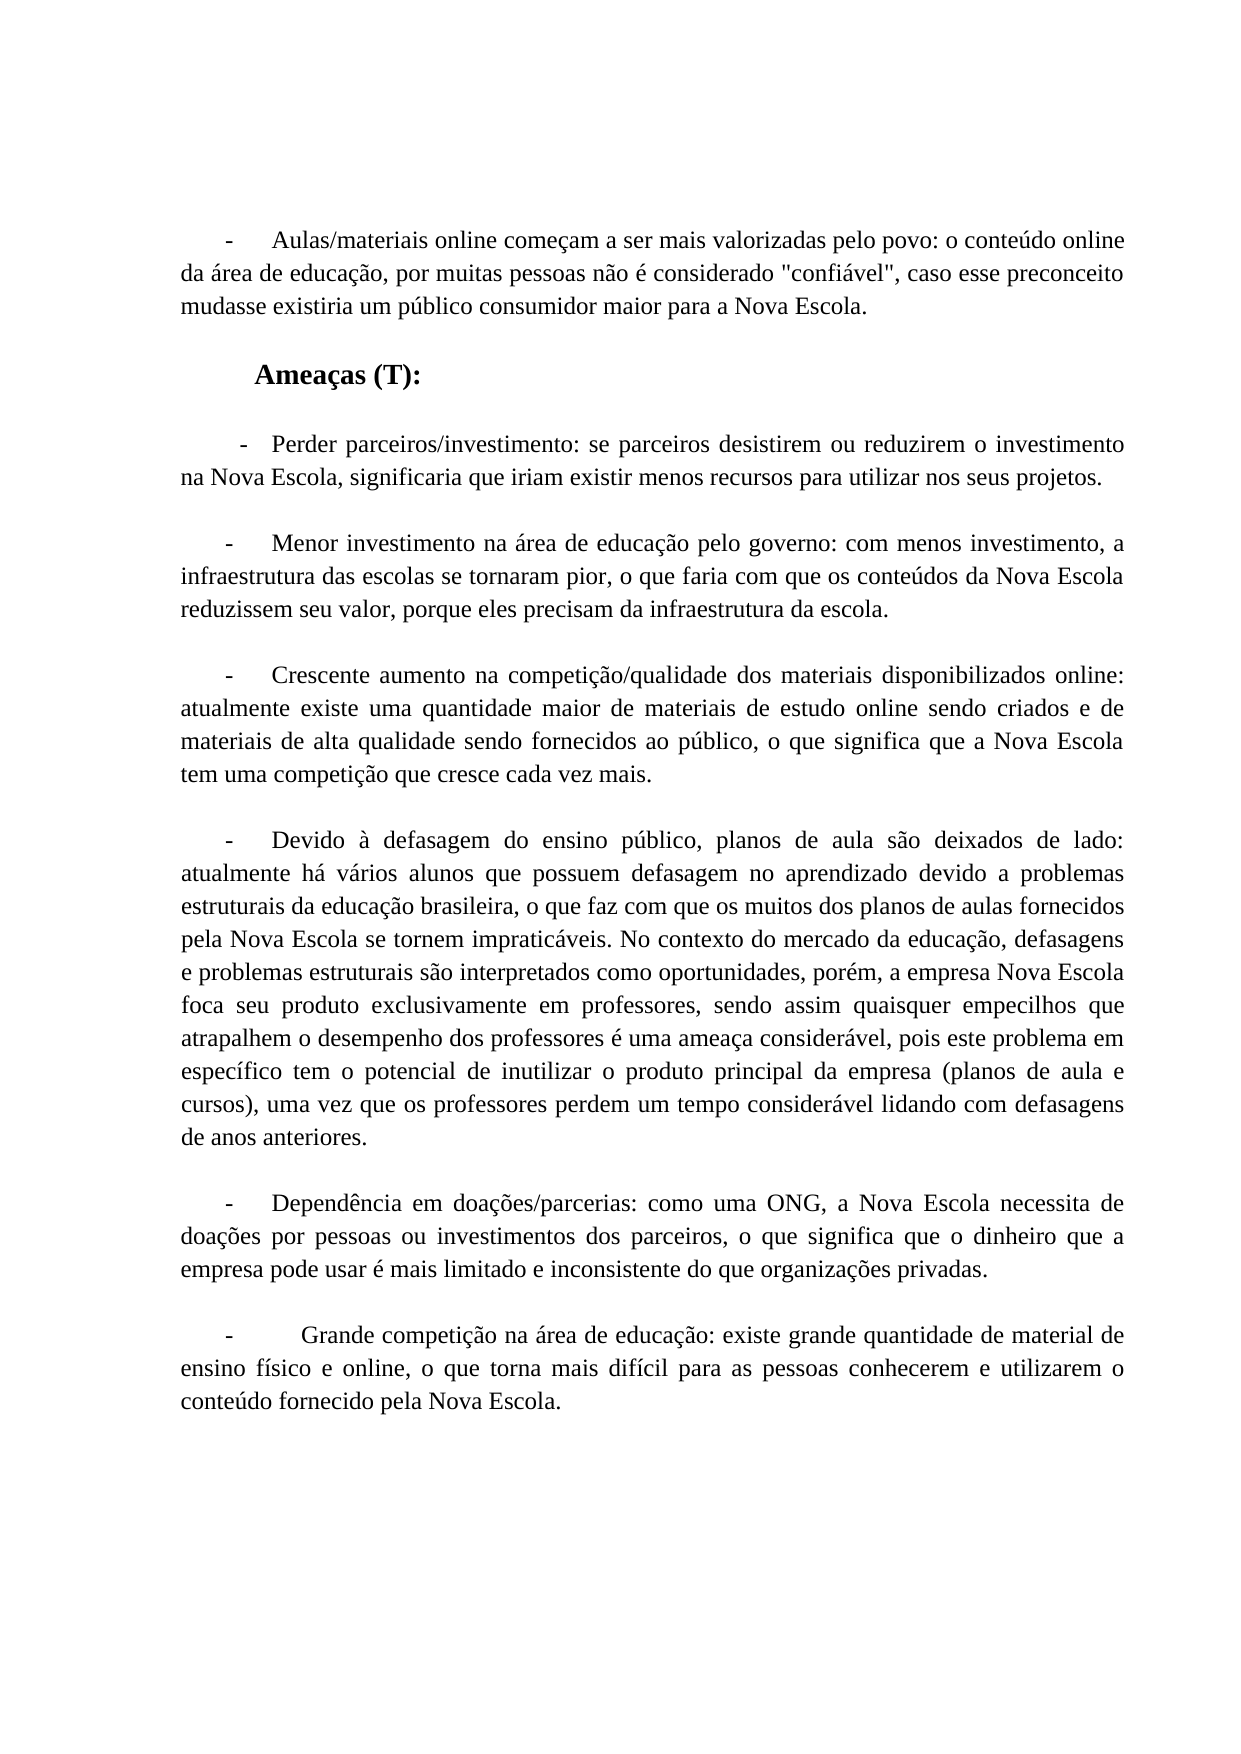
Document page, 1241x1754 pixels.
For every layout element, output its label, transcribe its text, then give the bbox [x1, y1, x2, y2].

list Crescente aumento na competição/qualidade dos materiais disponibilizados online: atualmente existe uma quantidade maior de materiais de estudo online sendo criados e de materiais de alta qualidade sendo fornecidos ao público, o que significa que a Nova Escola tem uma competição que cresce cada vez mais. [180, 660, 1125, 788]
text Ameaças (T): [180, 357, 1125, 391]
list Devido à defasagem do ensino público, planos de aula são deixados de lado: atualmente há vários alunos que possuem defasagem no aprendizado devido a problemas estruturais da educação brasileira, o que faz com que os muitos dos planos de aulas fornecidos pela Nova Escola se tornem impraticáveis. No contexto do mercado da educação, defasagens e problemas estruturais são interpretados como oportunidades, porém, a empresa Nova Escola foca seu produto exclusivamente em professores, sendo assim quaisquer empecilhos que atrapalhem o desempenho dos professores é uma ameaça considerável, pois este problema em específico tem o potencial de inutilizar o produto principal da empresa (planos de aula e cursos), uma vez que os professores perdem um tempo considerável lidando com defasagens de anos anteriores. [181, 825, 1125, 1151]
list Grande competição na área de educação: existe grande quantidade de material de ensino físico e online, o que torna mais difícil para as pessoas conhecerem e utilizarem o conteúdo fornecido pela Nova Escola. [180, 1320, 1125, 1415]
list Dependência em doações/parcerias: como uma ONG, a Nova Escola necessita de doações por pessoas ou investimentos dos parceiros, o que significa que o dinheiro que a empresa pode usar é mais limitado e inconsistente do que organizações privadas. [180, 1188, 1125, 1283]
list Menor investimento na área de educação pelo governo: com menos investimento, a infraestrutura das escolas se tornaram pior, o que faria com que os conteúdos da Nova Escola reduzissem seu valor, porque eles precisam da infraestrutura da escola. [180, 528, 1125, 622]
list Perder parceiros/investimento: se parceiros desistirem ou reduzirem o investimento na Nova Escola, significaria que iriam existir menos recursos para utilizar nos seus projetos. [180, 429, 1125, 490]
list Aulas/materiais online começam a ser mais valorizadas pelo povo: o conteúdo online da área de educação, por muitas pessoas não é considerado "confiável", caso esse preconceito mudasse existiria um público consumidor maior para a Nova Escola. [180, 225, 1125, 320]
